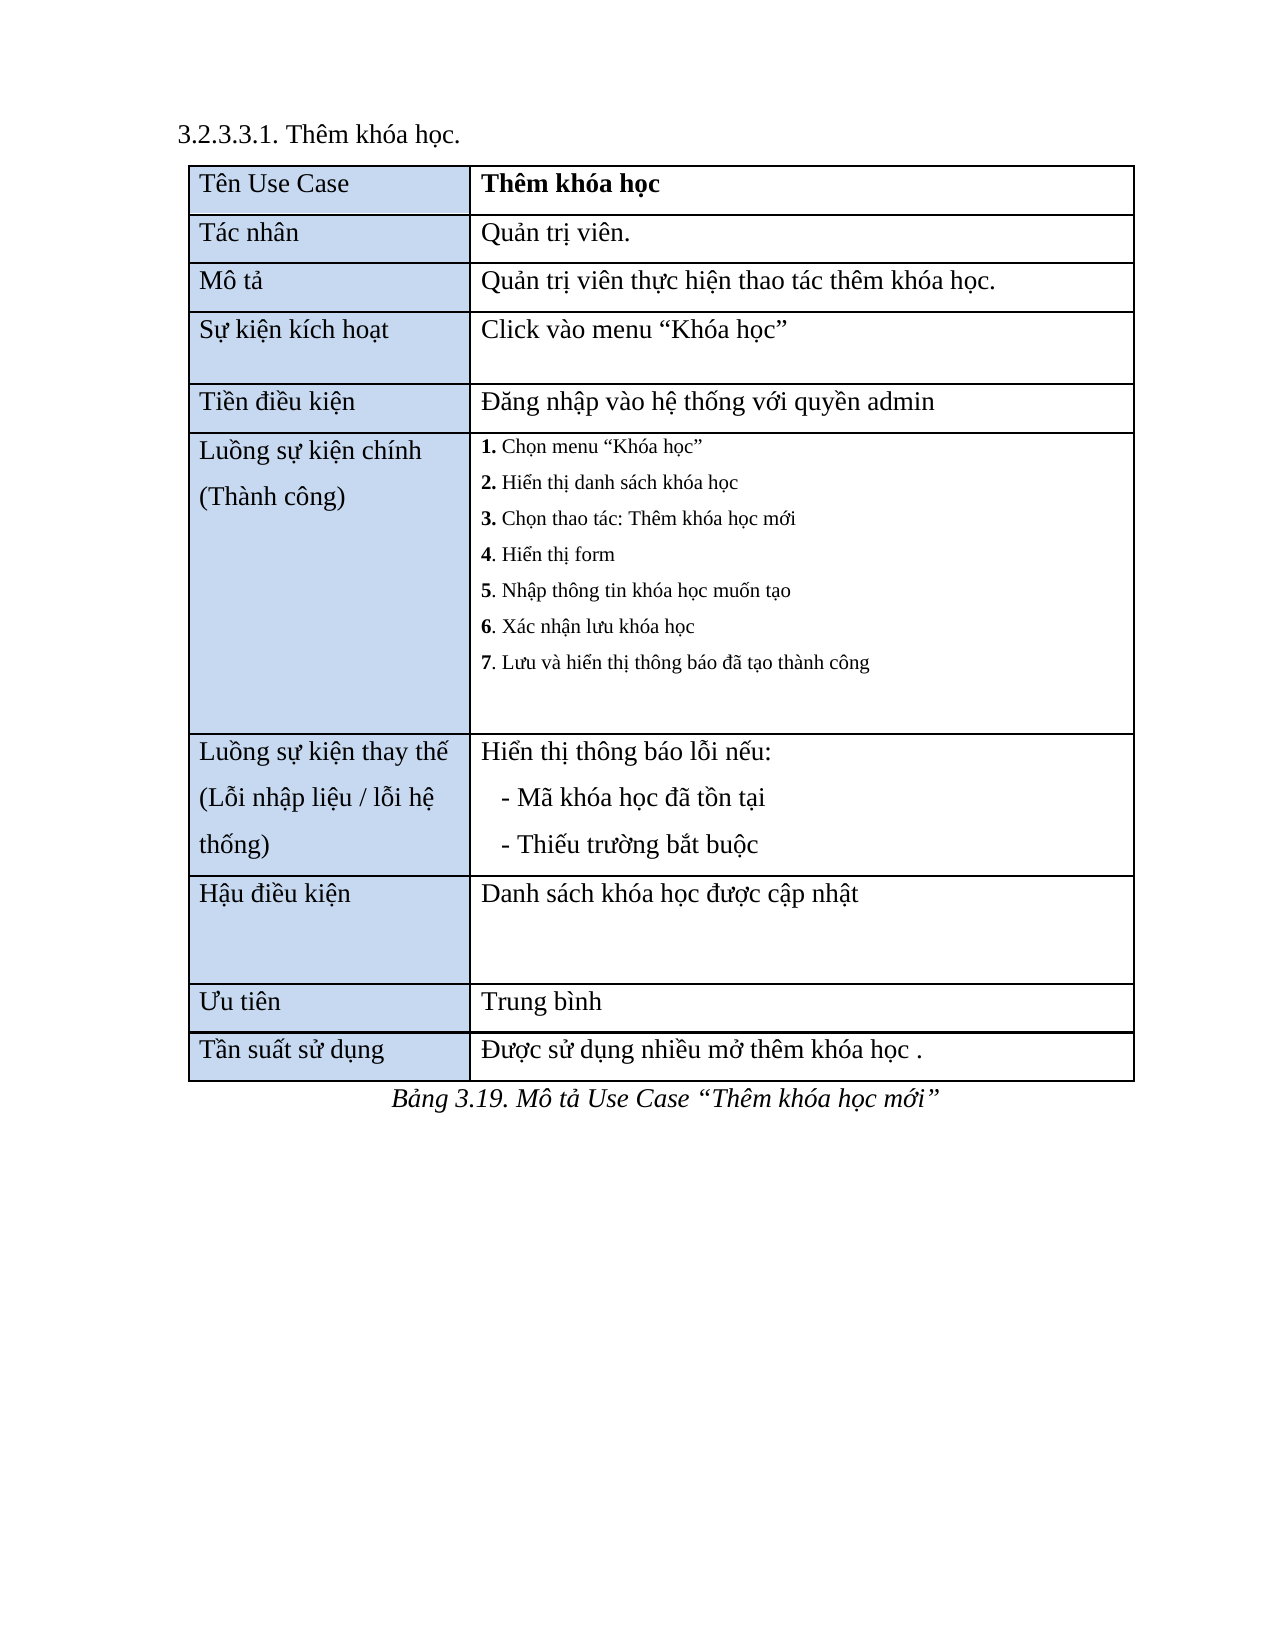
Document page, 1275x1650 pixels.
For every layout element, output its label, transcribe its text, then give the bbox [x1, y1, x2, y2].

table_cell Tần suất sử dụng [190, 1034, 469, 1080]
table_cell Mô tả [190, 264, 469, 311]
table_cell Click vào menu “Khóa học” [471, 313, 1133, 383]
table_cell Quản trị viên thực hiện thao tác thêm khóa học. [471, 264, 1133, 311]
table_header Thêm khóa học [471, 167, 1133, 213]
table_cell Danh sách khóa học được cập nhật [471, 877, 1133, 983]
table_cell Luồng sự kiện chính (Thành công) [190, 434, 469, 733]
table_cell Ưu tiên [190, 985, 469, 1031]
table_cell Quản trị viên. [471, 216, 1133, 262]
text Bảng 3.19. Mô tả Use Case “Thêm khóa học mới” [177, 1082, 1157, 1113]
table_header Tên Use Case [190, 167, 469, 213]
table_cell Tiền điều kiện [190, 385, 469, 432]
table_cell Hiển thị thông báo lỗi nếu: - Mã khóa học đã tồn tại - Thiếu trường bắt buộc [471, 735, 1133, 875]
table_cell 1. Chọn menu “Khóa học” 2. Hiển thị danh sách khóa học 3. Chọn thao tác: Thêm khóa học mới 4. Hiển thị form 5. Nhập thông tin khóa học muốn tạo 6. Xác nhận lưu khóa học 7. Lưu và hiển thị thông báo đã tạo thành công [471, 434, 1133, 733]
table_cell Đăng nhập vào hệ thống với quyền admin [471, 385, 1133, 432]
table_cell Sự kiện kích hoạt [190, 313, 469, 383]
table_cell Hậu điều kiện [190, 877, 469, 983]
table_cell Trung bình [471, 985, 1133, 1031]
subtitle 3.2.3.3.1. Thêm khóa học. [177, 118, 1157, 149]
table_cell Tác nhân [190, 216, 469, 262]
table_cell Được sử dụng nhiều mở thêm khóa học . [471, 1034, 1133, 1080]
table_cell Luồng sự kiện thay thế (Lỗi nhập liệu / lỗi hệ thống) [190, 735, 469, 875]
